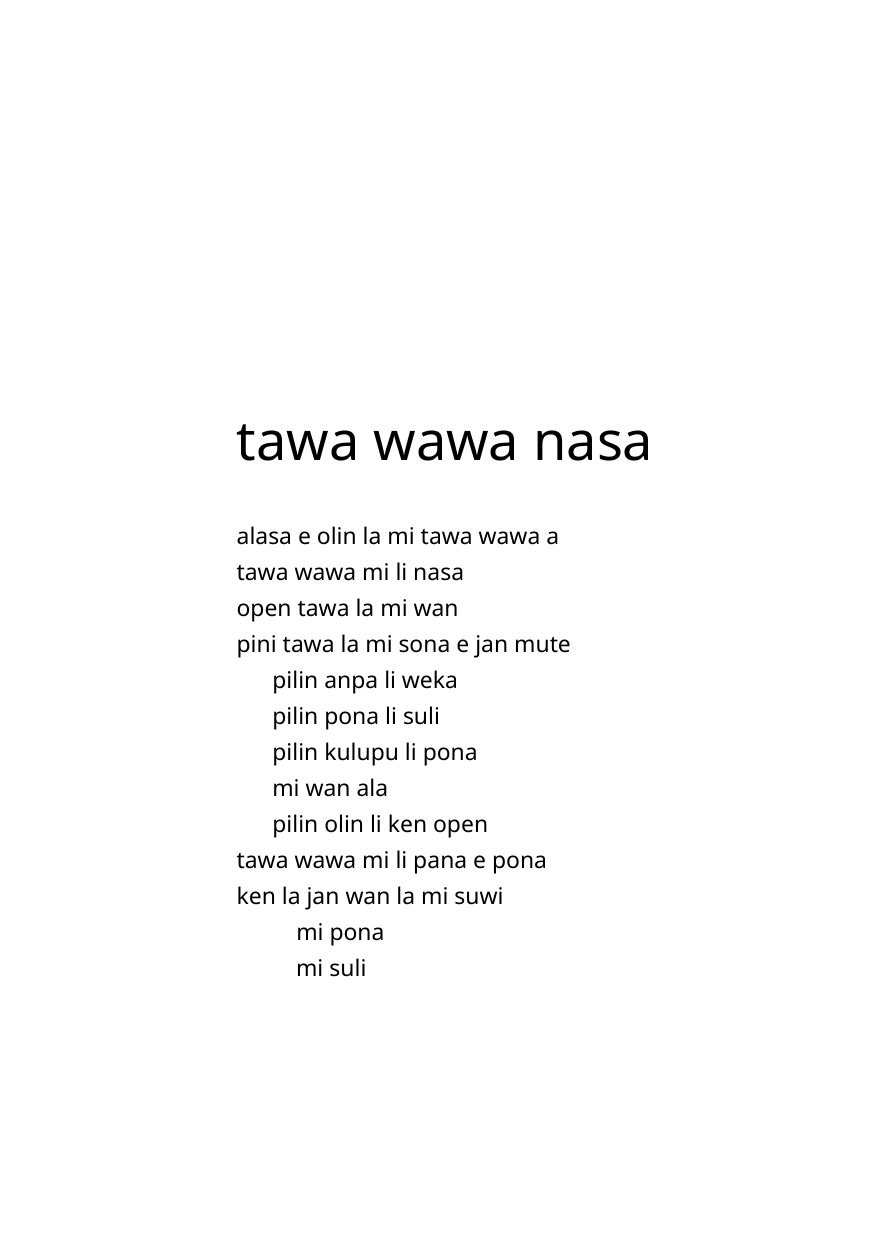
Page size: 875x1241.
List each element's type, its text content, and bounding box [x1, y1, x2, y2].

text tawa wawa mi li nasa [236, 556, 754, 587]
text mi pona [236, 916, 754, 947]
text mi suli [236, 952, 754, 983]
text open tawa la mi wan [236, 592, 754, 623]
text pilin kulupu li pona [236, 736, 754, 767]
text tawa wawa mi li pana e pona [236, 844, 754, 875]
text tawa wawa nasa [236, 403, 754, 477]
text pilin pona li suli [236, 700, 754, 731]
text mi wan ala [236, 772, 754, 803]
text ken la jan wan la mi suwi [236, 880, 754, 911]
text pini tawa la mi sona e jan mute [236, 628, 754, 659]
text alasa e olin la mi tawa wawa a [236, 520, 754, 552]
text pilin olin li ken open [236, 808, 754, 839]
text pilin anpa li weka [236, 664, 754, 695]
